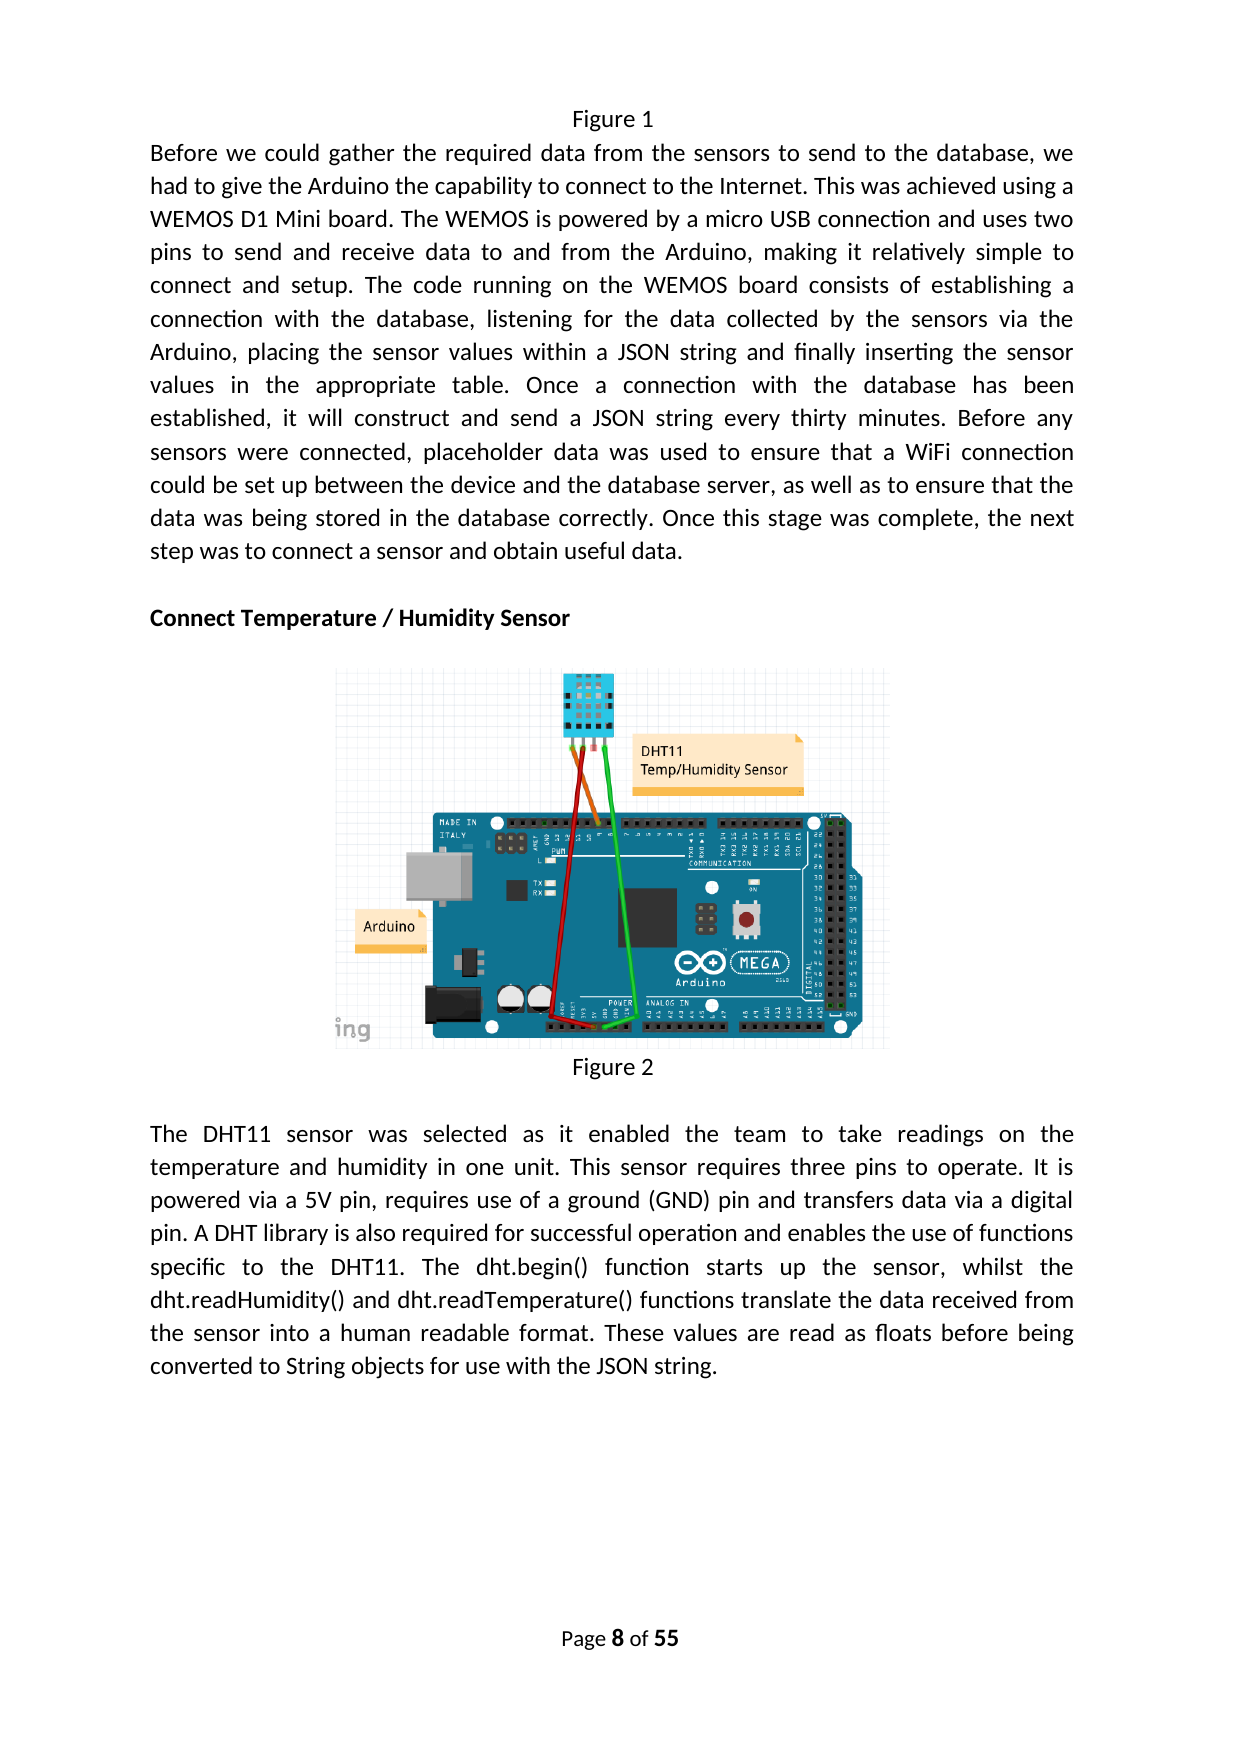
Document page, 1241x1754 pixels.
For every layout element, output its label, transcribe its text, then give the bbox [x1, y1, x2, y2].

list Connect Temperature / Humidity Sensor [150, 602, 1076, 632]
picture [335, 668, 890, 1049]
list The DHT11 sensor was selected as it enabled the team to take readings on the temperature and humidity in one unit. This sensor requires three pins to operate. It is powered via a 5V pin, requires use of a ground (GND) pin and transfers data via a digital pin. A DHT library is also required for successful operation and enables the use of functions specific to the DHT11. The dht.begin() function starts up the sensor, whilst the dht.readHumidity() and dht.readTemperature() functions translate the data received from the sensor into a human readable format. These values are read as floats before being converted to String objects for use with the JSON string. [150, 1118, 1076, 1381]
list Figure 2 [150, 1051, 1076, 1082]
list Before we could gather the required data from the sensors to send to the database, we had to give the Arduino the capability to connect to the Internet. This was achieved using a WEMOS D1 Mini board. The WEMOS is powered by a micro USB connection and uses two pins to send and receive data to and from the Arduino, making it relatively simple to connect and setup. The code running on the WEMOS board consists of establishing a connection with the database, listening for the data collected by the sensors via the Arduino, placing the sensor values within a JSON string and finally inserting the sensor values in the appropriate table. Once a connection with the database has been established, it will construct and send a JSON string every thirty minutes. Before any sensors were connected, placeholder data was used to ensure that a WiFi connection could be set up between the device and the database server, as well as to ensure that the data was being stored in the database correctly. Once this stage was complete, the next step was to connect a sensor and obtain useful data. [150, 137, 1076, 566]
list Figure 1 [150, 103, 1076, 134]
